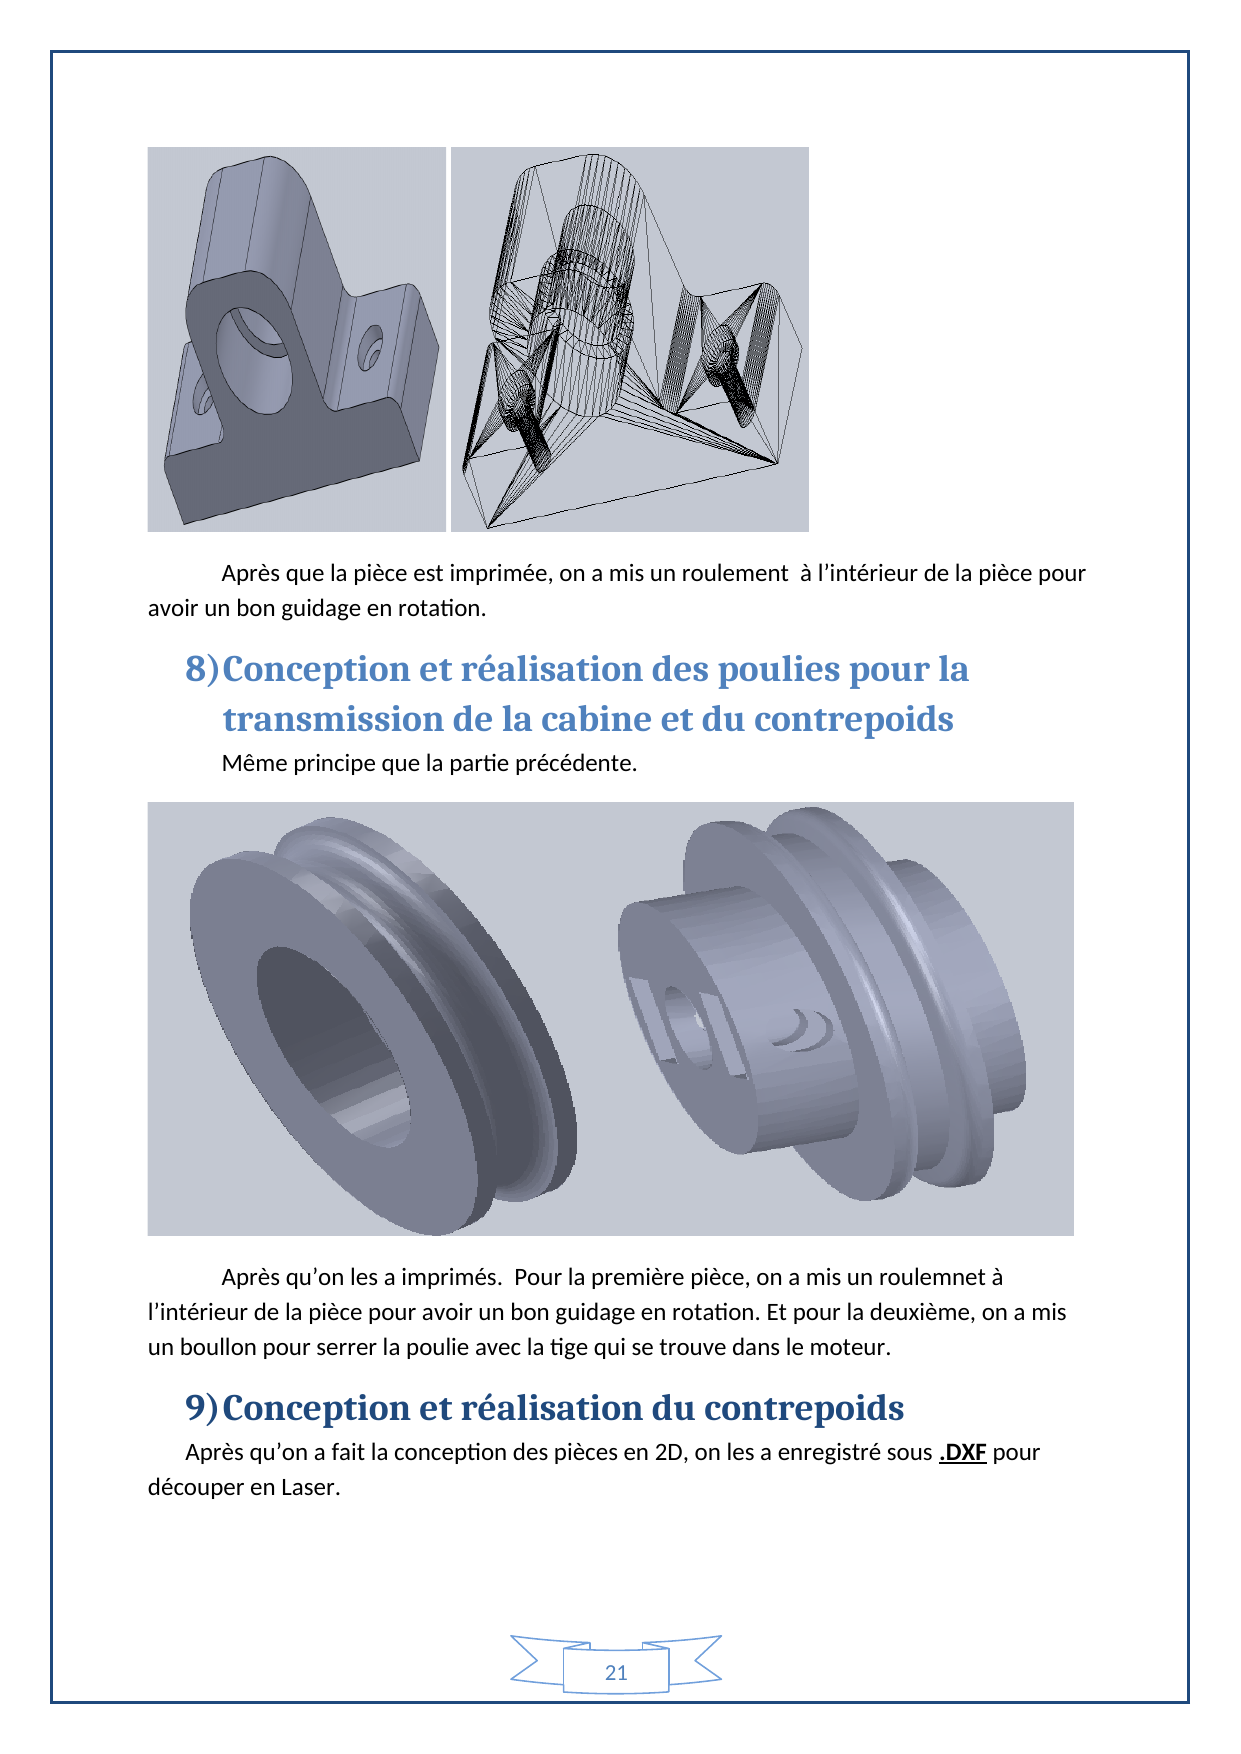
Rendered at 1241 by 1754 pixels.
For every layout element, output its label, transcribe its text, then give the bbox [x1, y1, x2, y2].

text Après qu’on a fait la conception des pièces en 2D, on les a enregistré sous .DXF pour découper en Laser. [148, 1436, 1093, 1502]
picture [147, 802, 1074, 1236]
picture [147, 147, 447, 532]
subtitle Conception et réalisation des poulies pour la transmission de la cabine et du contrepoids [185, 648, 1093, 741]
subtitle Conception et réalisation du contrepoids [185, 1386, 1093, 1429]
picture [451, 147, 809, 532]
text Même principe que la partie précédente. [185, 747, 1093, 777]
text Après que la pièce est imprimée, on a mis un roulement à l’intérieur de la pièce pour avoir un bon guidage en rotation. [148, 557, 1093, 622]
text Après qu’on les a imprimés. Pour la première pièce, on a mis un roulemnet à l’intérieur de la pièce pour avoir un bon guidage en rotation. Et pour la deuxième, on a mis un boullon pour serrer la poulie avec la tige qui se trouve dans le moteur. [148, 1261, 1093, 1361]
